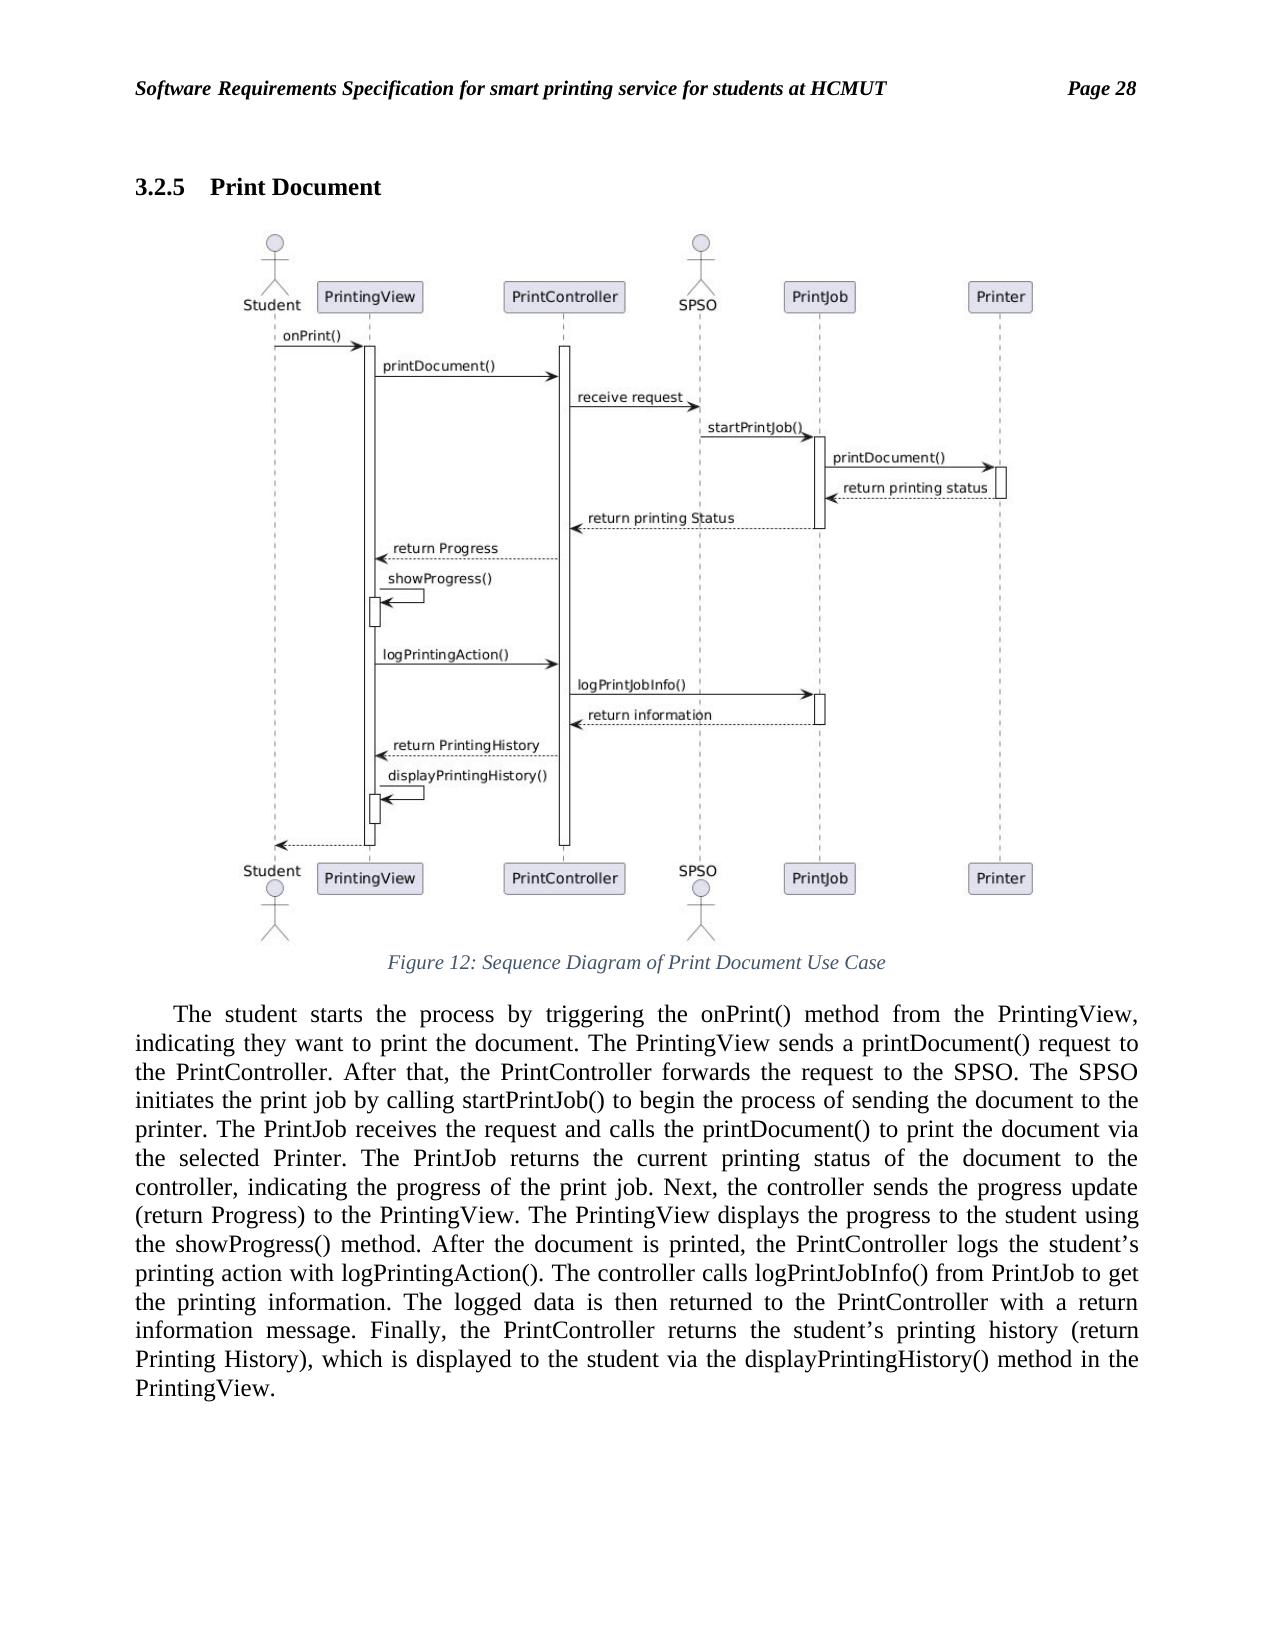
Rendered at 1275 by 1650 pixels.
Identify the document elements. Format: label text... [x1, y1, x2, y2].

text Figure 12: Sequence Diagram of Print Document Use Case [135, 950, 1140, 974]
picture [238, 229, 1037, 946]
text The student starts the process by triggering the onPrint() method from the PrintingView, indicating they want to print the document. The PrintingView sends a printDocument() request to the PrintController. After that, the PrintController forwards the request to the SPSO. The SPSO initiates the print job by calling startPrintJob() to begin the process of sending the document to the printer. The PrintJob receives the request and calls the printDocument() to print the document via the selected Printer. The PrintJob returns the current printing status of the document to the controller, indicating the progress of the print job. Next, the controller sends the progress update (return Progress) to the PrintingView. The PrintingView displays the progress to the student using the showProgress() method. After the document is printed, the PrintController logs the student’s printing action with logPrintingAction(). The controller calls logPrintJobInfo() from PrintJob to get the printing information. The logged data is then returned to the PrintController with a return information message. Finally, the PrintController returns the student’s printing history (return Printing History), which is displayed to the student via the displayPrintingHistory() method in the PrintingView. [135, 999, 1140, 1402]
subtitle Print Document [135, 175, 1140, 200]
